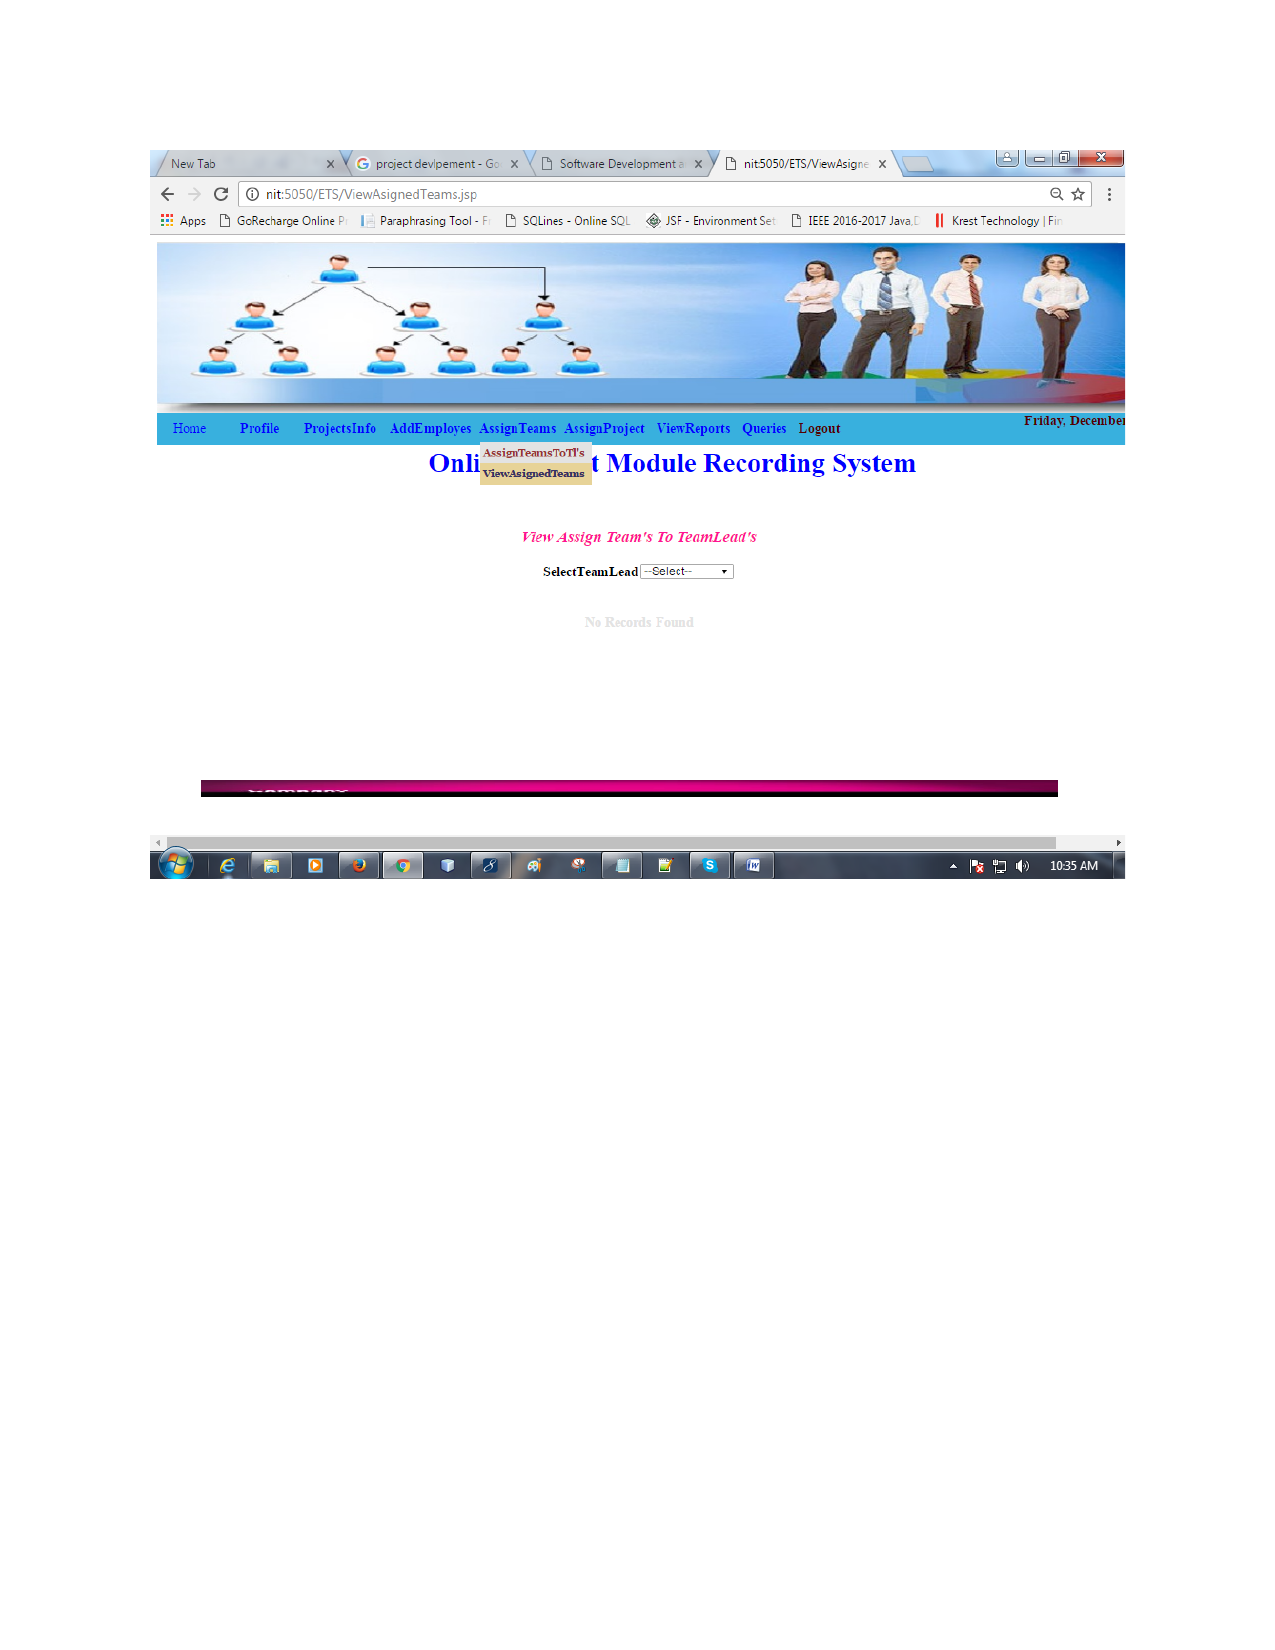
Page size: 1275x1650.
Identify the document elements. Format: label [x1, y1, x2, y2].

picture [150, 150, 1125, 879]
